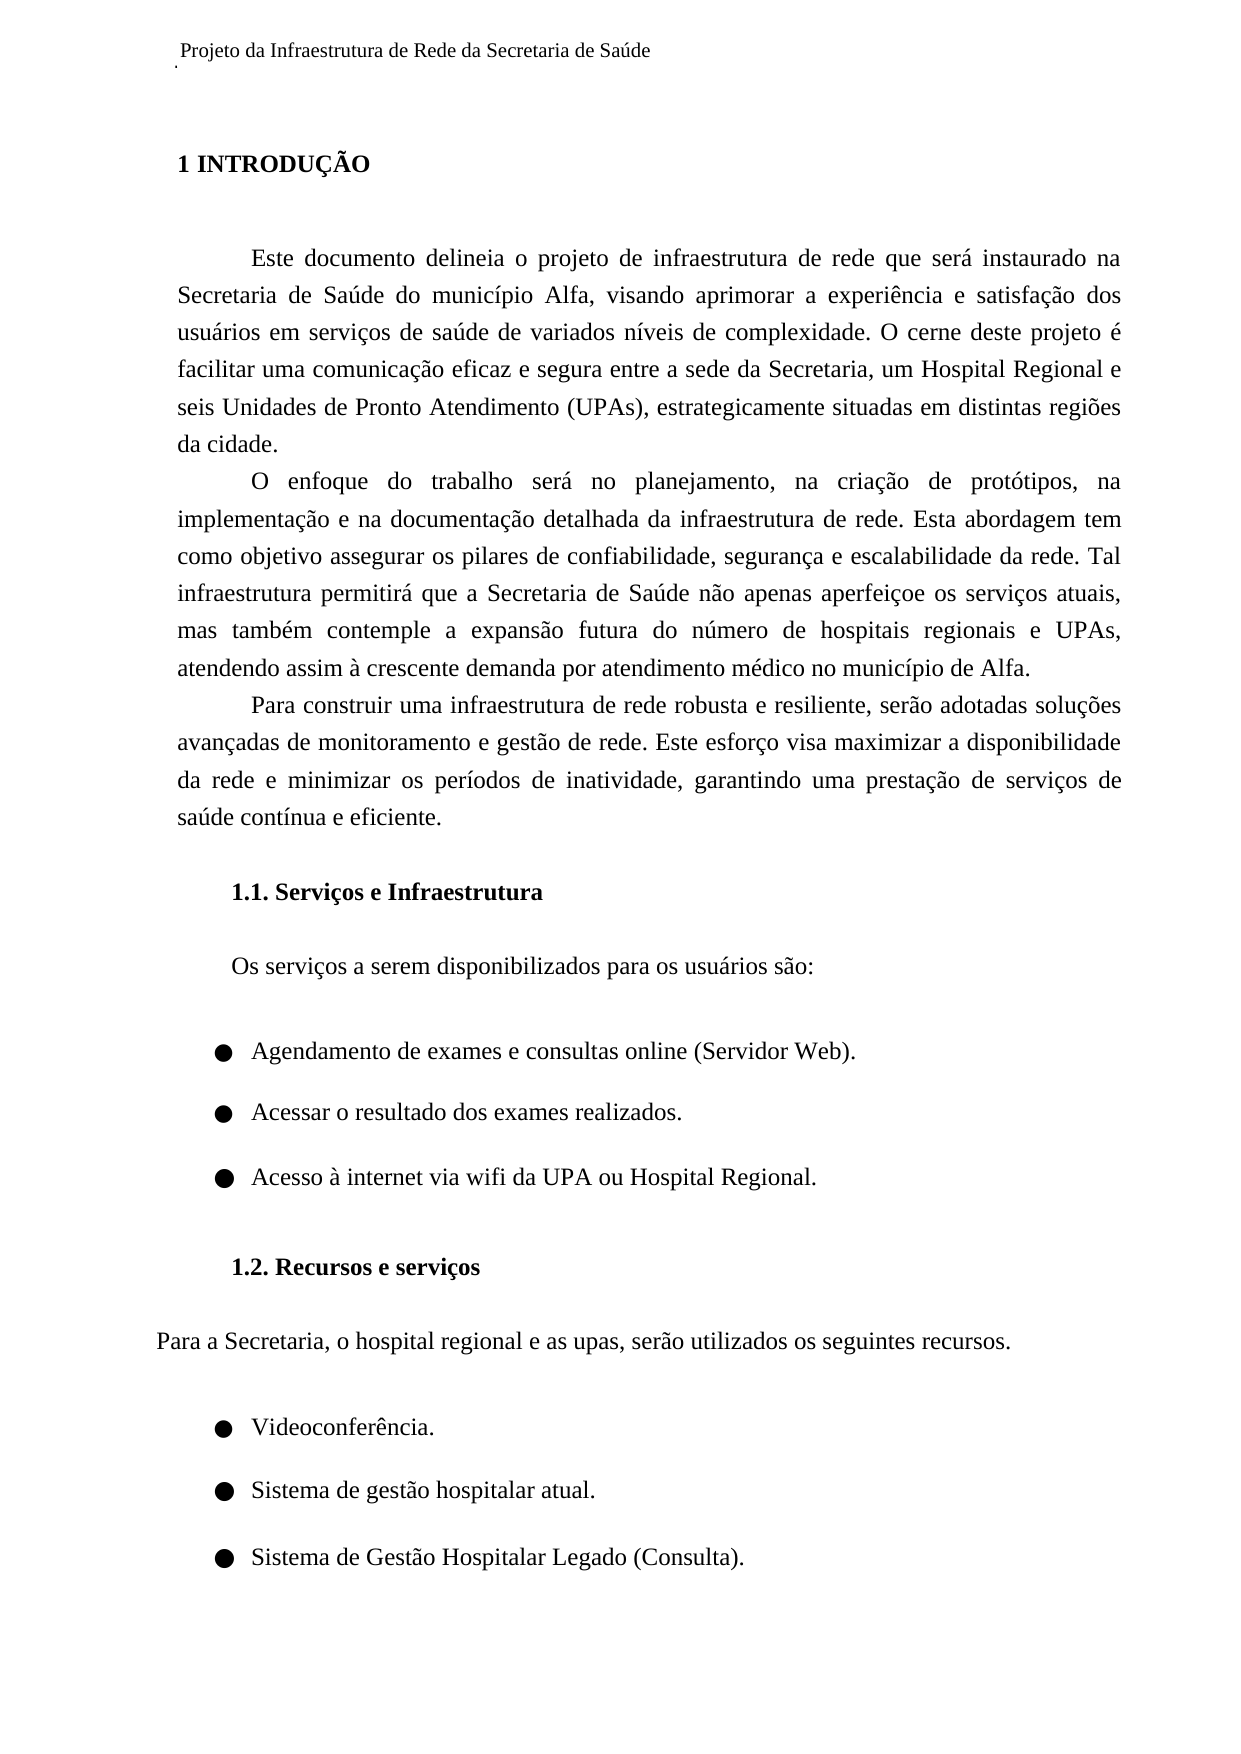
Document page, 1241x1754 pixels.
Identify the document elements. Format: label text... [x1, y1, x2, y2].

list Acessar o resultado dos exames realizados. [213, 1087, 1122, 1134]
text 1.1. Serviços e Infraestrutura [156, 877, 1122, 905]
text Os serviços a serem disponibilizados para os usuários são: [156, 951, 1122, 980]
text Para construir uma infraestrutura de rede robusta e resiliente, serão adotadas soluções avançadas de monitoramento e gestão de rede. Este esforço visa maximizar a disponibilidade da rede e minimizar os períodos de inatividade, garantindo uma prestação de serviços de saúde contínua e eficiente. [177, 690, 1122, 831]
text Para a Secretaria, o hospital regional e as upas, serão utilizados os seguintes recursos. [156, 1326, 1122, 1355]
list Acesso à internet via wifi da UPA ou Hospital Regional. [213, 1148, 1122, 1199]
text Este documento delineia o projeto de infraestrutura de rede que será instaurado na Secretaria de Saúde do município Alfa, visando aprimorar a experiência e satisfação dos usuários em serviços de saúde de variados níveis de complexidade. O cerne deste projeto é facilitar uma comunicação eficaz e segura entre a sede da Secretaria, um Hospital Regional e seis Unidades de Pronto Atendimento (UPAs), estrategicamente situadas em distintas regiões da cidade. [177, 243, 1122, 458]
list Sistema de Gestão Hospitalar Legado (Consulta). [213, 1528, 1122, 1580]
text 1.2. Recursos e serviços [156, 1252, 1122, 1281]
list Videoconferência. [213, 1401, 1122, 1448]
list Sistema de gestão hospitalar atual. [213, 1462, 1122, 1513]
list Agendamento de exames e consultas online (Servidor Web). [213, 1026, 1122, 1073]
list INTRODUÇÃO [177, 149, 1146, 178]
text O enfoque do trabalho será no planejamento, na criação de protótipos, na implementação e na documentação detalhada da infraestrutura de rede. Esta abordagem tem como objetivo assegurar os pilares de confiabilidade, segurança e escalabilidade da rede. Tal infraestrutura permitirá que a Secretaria de Saúde não apenas aperfeiçoe os serviços atuais, mas também contemple a expansão futura do número de hospitais regionais e UPAs, atendendo assim à crescente demanda por atendimento médico no município de Alfa. [177, 466, 1122, 682]
